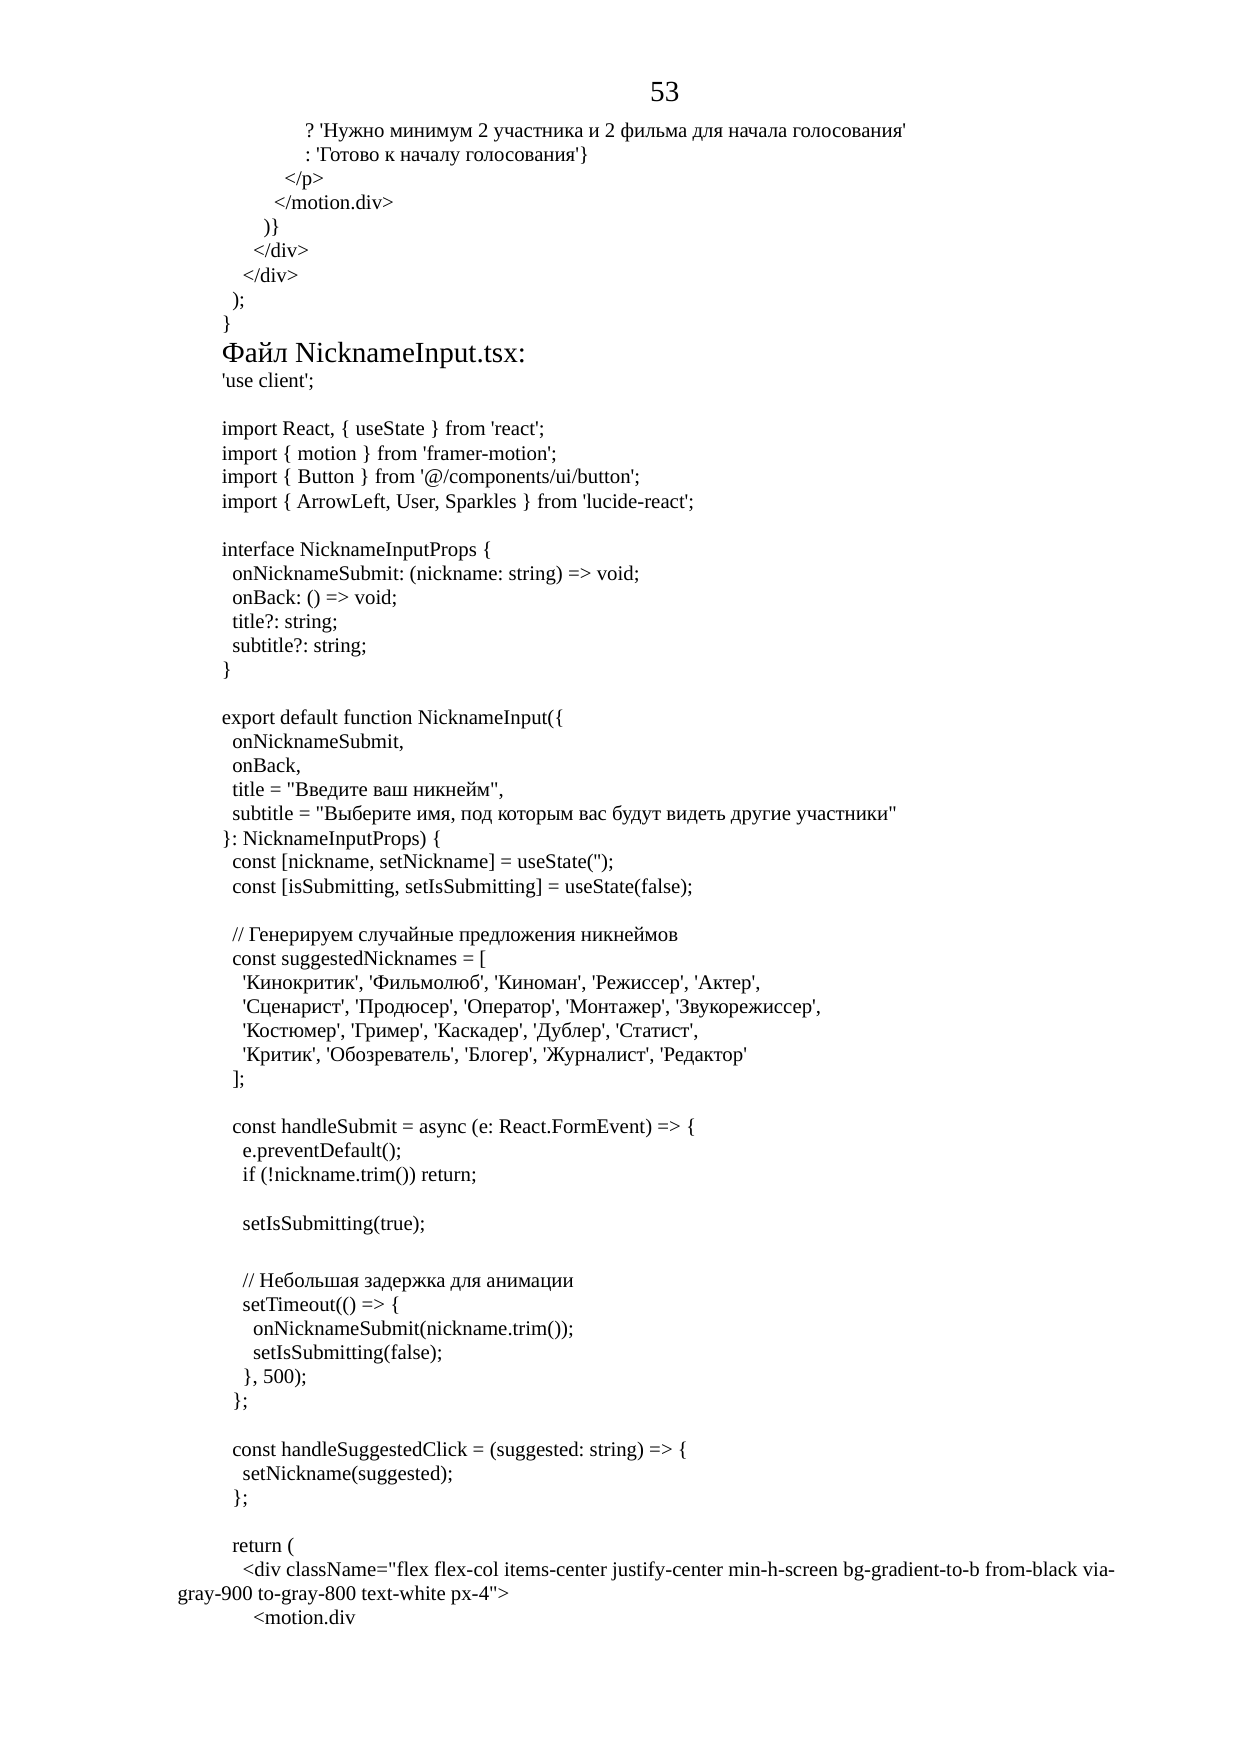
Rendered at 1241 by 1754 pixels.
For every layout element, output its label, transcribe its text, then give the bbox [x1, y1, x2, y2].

text }: NicknameInputProps) { [177, 825, 1152, 849]
text 'Кинокритик', 'Фильмолюб', 'Киноман', 'Режиссер', 'Актер', [177, 970, 1152, 994]
text 'Критик', 'Обозреватель', 'Блогер', 'Журналист', 'Редактор' [177, 1042, 1152, 1066]
text e.preventDefault(); [177, 1138, 1152, 1162]
text }; [177, 1388, 1152, 1412]
text : 'Готово к началу голосования'} [177, 142, 1152, 166]
text subtitle?: string; [177, 633, 1152, 657]
text export default function NicknameInput({ [177, 705, 1152, 729]
text 'Сценарист', 'Продюсер', 'Оператор', 'Монтажер', 'Звукорежиссер', [177, 994, 1152, 1018]
text <motion.div [177, 1605, 1152, 1629]
text interface NicknameInputProps { [177, 537, 1152, 561]
text const [isSubmitting, setIsSubmitting] = useState(false); [177, 873, 1152, 898]
text </p> [177, 166, 1152, 190]
text onNicknameSubmit, [177, 729, 1152, 753]
text const suggestedNicknames = [ [177, 946, 1152, 970]
text setIsSubmitting(true); [177, 1210, 1152, 1234]
text }, 500); [177, 1364, 1152, 1388]
text </motion.div> [177, 190, 1152, 214]
text onNicknameSubmit(nickname.trim()); [177, 1316, 1152, 1340]
text import { Button } from '@/components/ui/button'; [177, 464, 1152, 488]
text subtitle = "Выберите имя, под которым вас будут видеть другие участники" [177, 801, 1152, 825]
text 'use client'; [177, 368, 1152, 392]
text </div> [177, 262, 1152, 287]
text import React, { useState } from 'react'; [177, 416, 1152, 440]
text setNickname(suggested); [177, 1461, 1152, 1484]
text if (!nickname.trim()) return; [177, 1162, 1152, 1186]
text setTimeout(() => { [177, 1292, 1152, 1316]
text 'Костюмер', 'Гример', 'Каскадер', 'Дублер', 'Статист', [177, 1018, 1152, 1042]
text }; [177, 1484, 1152, 1509]
text const handleSuggestedClick = (suggested: string) => { [177, 1436, 1152, 1461]
text title?: string; [177, 609, 1152, 633]
text } [177, 311, 1152, 335]
text // Генерируем случайные предложения никнеймов [177, 922, 1152, 946]
text </div> [177, 238, 1152, 262]
text setIsSubmitting(false); [177, 1340, 1152, 1364]
text import { ArrowLeft, User, Sparkles } from 'lucide-react'; [177, 488, 1152, 513]
text ? 'Нужно минимум 2 участника и 2 фильма для начала голосования' [177, 118, 1152, 142]
text ); [177, 287, 1152, 311]
text onNicknameSubmit: (nickname: string) => void; [177, 561, 1152, 585]
text // Небольшая задержка для анимации [177, 1268, 1152, 1292]
text <div className="flex flex-col items-center justify-center min-h-screen bg-gradient-to-b from-black via-gray-900 to-gray-800 text-white px-4"> [177, 1557, 1152, 1605]
text ]; [177, 1066, 1152, 1090]
text )} [177, 214, 1152, 238]
text const handleSubmit = async (e: React.FormEvent) => { [177, 1114, 1152, 1138]
text title = "Введите ваш никнейм", [177, 777, 1152, 801]
text onBack: () => void; [177, 585, 1152, 609]
text Файл NicknameInput.tsx: [177, 335, 1152, 368]
text return ( [177, 1533, 1152, 1557]
text } [177, 657, 1152, 681]
text const [nickname, setNickname] = useState(''); [177, 849, 1152, 873]
text onBack, [177, 753, 1152, 777]
text import { motion } from 'framer-motion'; [177, 440, 1152, 464]
